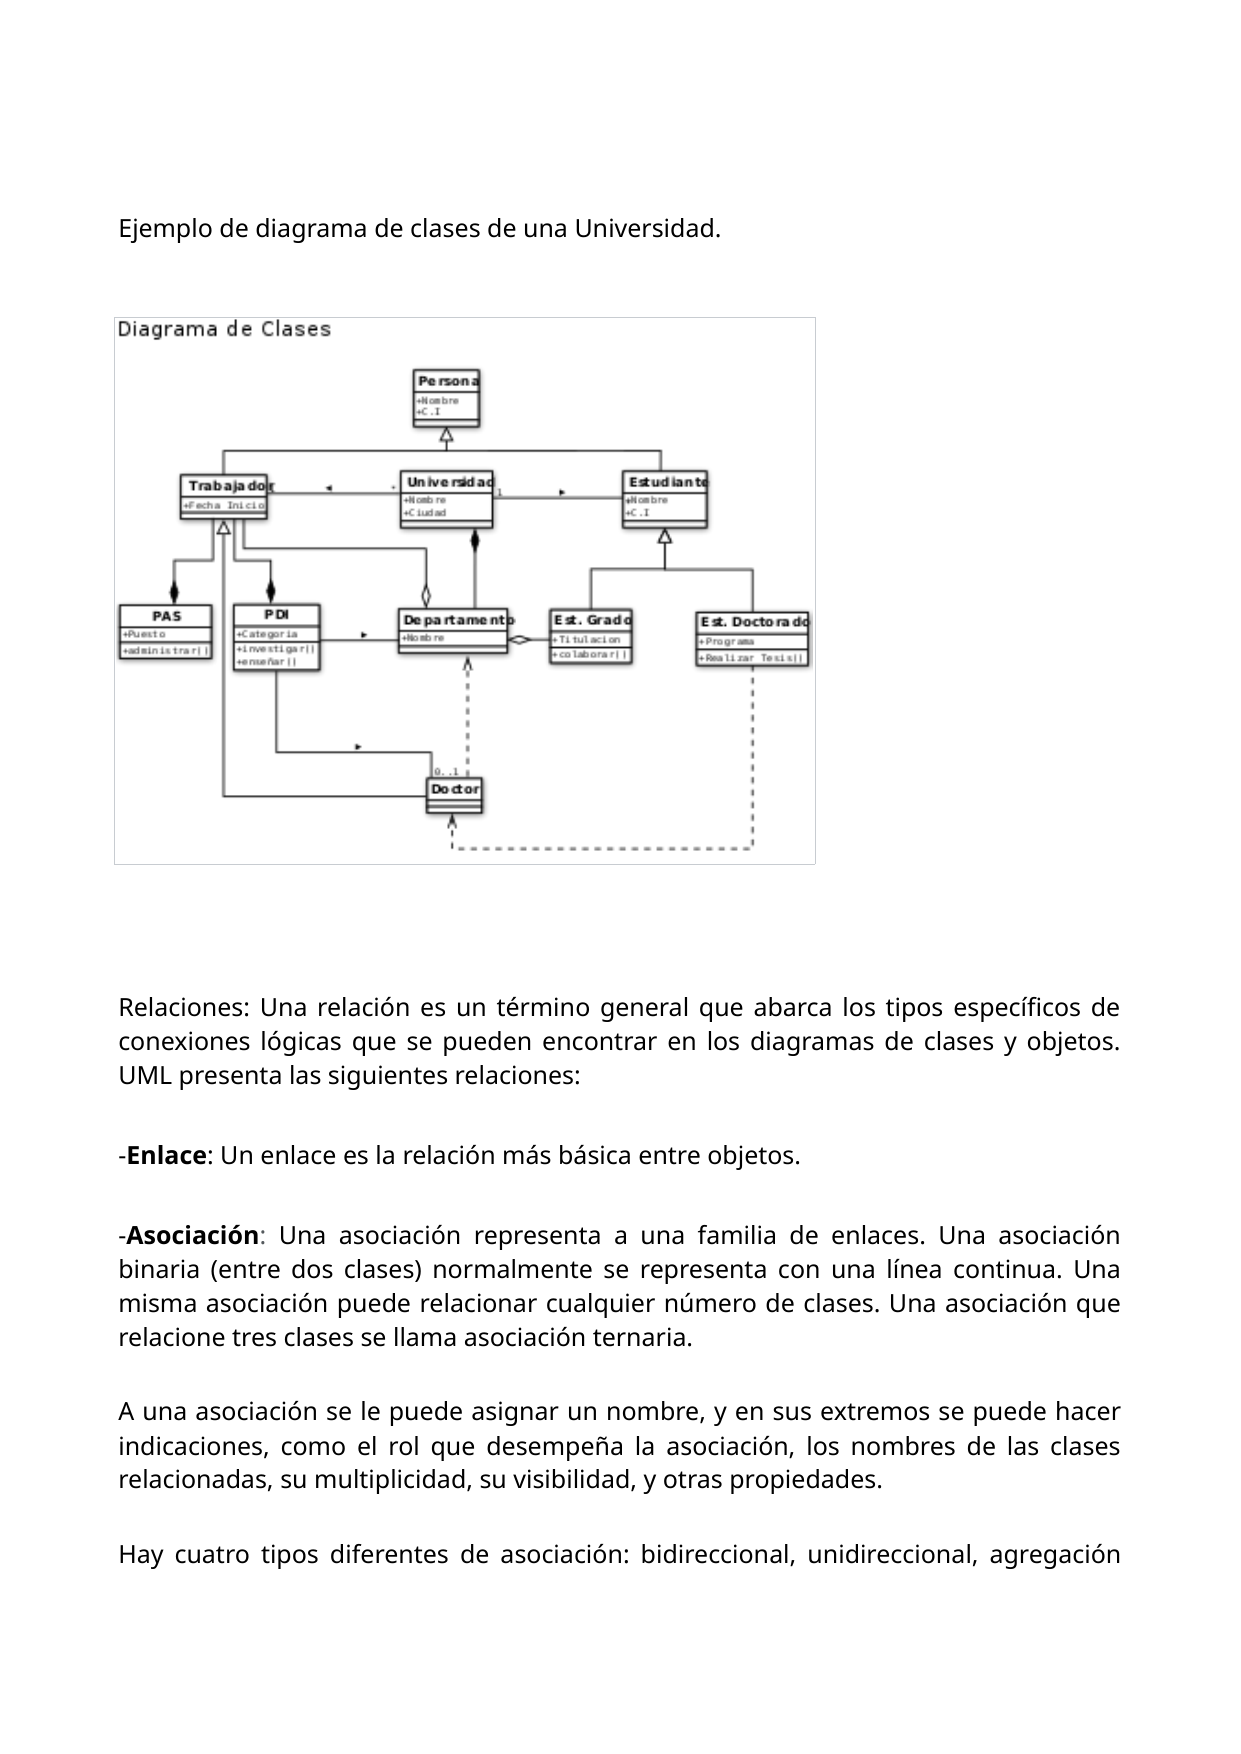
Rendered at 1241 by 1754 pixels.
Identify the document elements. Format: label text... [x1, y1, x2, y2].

text A una asociación se le puede asignar un nombre, y en sus extremos se puede hacer indicaciones, como el rol que desempeña la asociación, los nombres de las clases relacionadas, su multiplicidad, su visibilidad, y otras propiedades. [118, 1360, 1122, 1496]
text Ejemplo de diagrama de clases de una Universidad. [118, 211, 1122, 245]
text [118, 1502, 1122, 1570]
text Relaciones: Una relación es un término general que abarca los tipos específicos de conexiones lógicas que se pueden encontrar en los diagramas de clases y objetos. UML presenta las siguientes relaciones: [118, 990, 1122, 1092]
picture [116, 318, 813, 862]
text -Asociación: Una asociación representa a una familia de enlaces. Una asociación binaria (entre dos clases) normalmente se representa con una línea continua. Una misma asociación puede relacionar cualquier número de clases. Una asociación que relacione tres clases se llama asociación ternaria. [118, 1218, 1122, 1354]
text -Enlace: Un enlace es la relación más básica entre objetos. [118, 1138, 1122, 1172]
